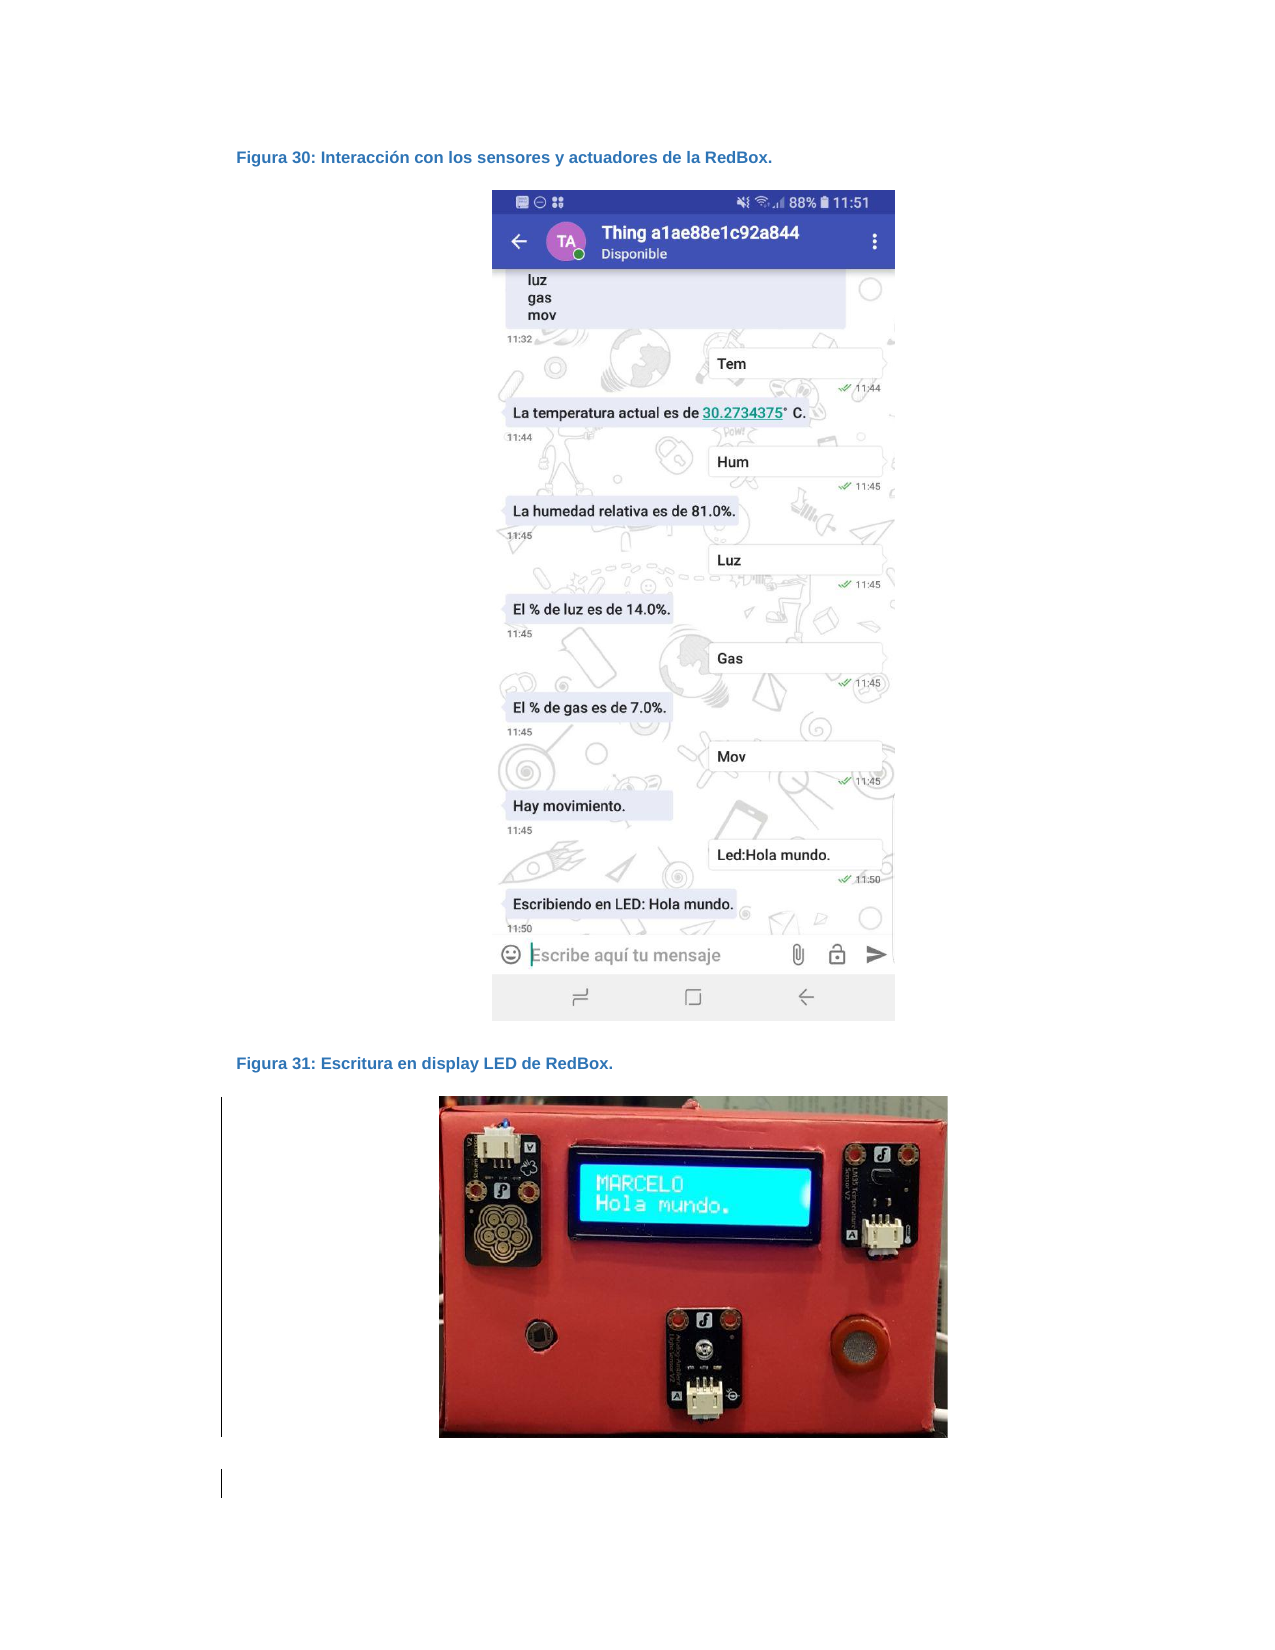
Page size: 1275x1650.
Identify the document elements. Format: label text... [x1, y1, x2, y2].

text Figura : Interacción con los sensores y actuadores de la RedBox. [236, 148, 1127, 167]
picture [492, 190, 895, 1021]
picture [439, 1096, 948, 1438]
text Figura : Escritura en display LED de RedBox. [236, 1054, 1127, 1073]
